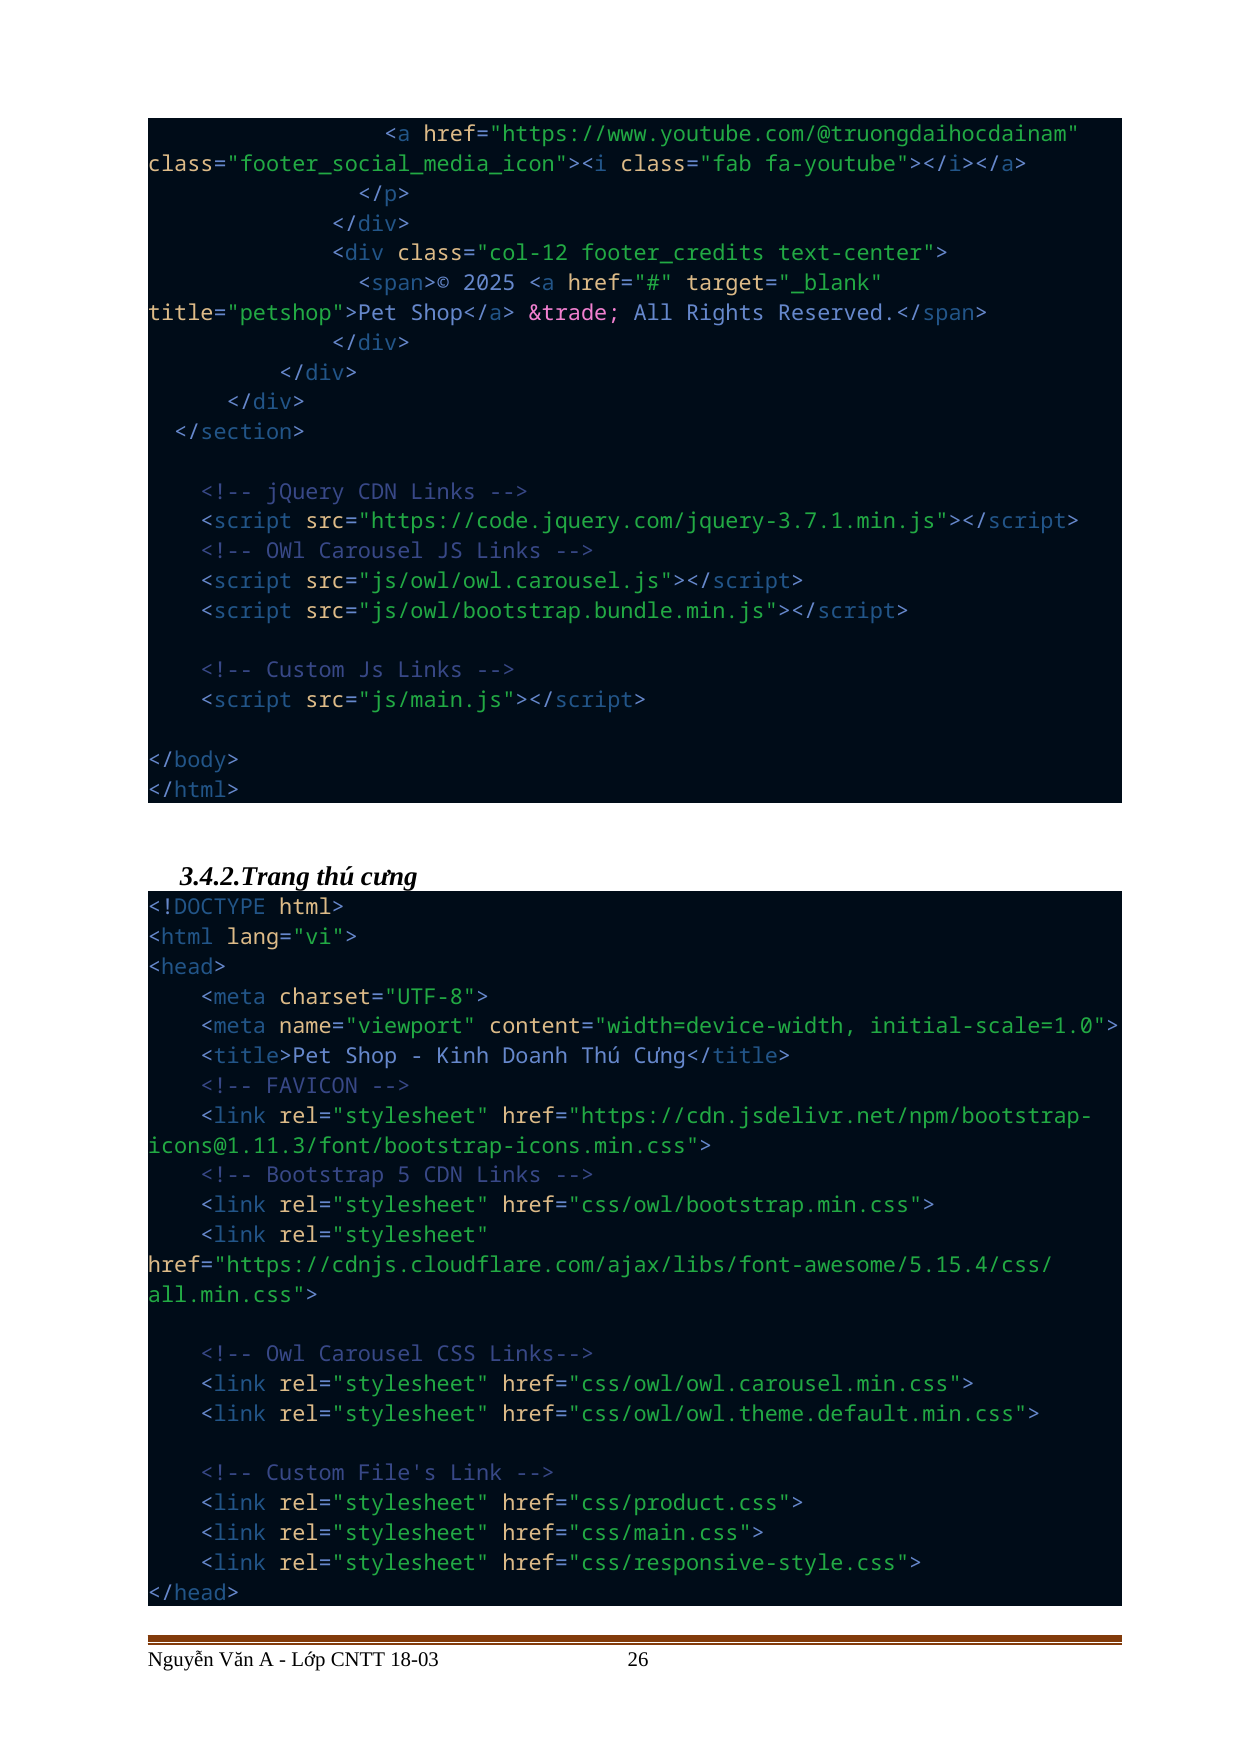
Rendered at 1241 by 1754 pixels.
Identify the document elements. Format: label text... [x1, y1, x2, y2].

text <link rel="stylesheet" href="css/product.css"> [148, 1487, 1122, 1517]
text <span>© 2025 <a href="#" target="_blank" title="petshop">Pet Shop</a> &trade; All Rights Reserved.</span> [148, 267, 1122, 327]
text </html> [148, 773, 1122, 803]
text <script src="js/owl/owl.carousel.js"></script> [148, 565, 1122, 595]
text <link rel="stylesheet" href="css/owl/owl.carousel.min.css"> [148, 1368, 1122, 1398]
text <script src="https://code.jquery.com/jquery-3.7.1.min.js"></script> [148, 505, 1122, 535]
text <!-- Owl Carousel CSS Links--> [148, 1338, 1122, 1368]
text <!-- OWl Carousel JS Links --> [148, 535, 1122, 565]
text </div> [148, 356, 1122, 386]
text <!-- Bootstrap 5 CDN Links --> [148, 1159, 1122, 1189]
text <!-- jQuery CDN Links --> [148, 476, 1122, 505]
text <head> [148, 951, 1122, 981]
text </head> [148, 1577, 1122, 1606]
text <title>Pet Shop - Kinh Doanh Thú Cưng</title> [148, 1040, 1122, 1070]
text <link rel="stylesheet" href="css/owl/owl.theme.default.min.css"> [148, 1398, 1122, 1428]
text </body> [148, 744, 1122, 773]
text <!-- Custom File's Link --> [148, 1457, 1122, 1487]
text <!DOCTYPE html> [148, 891, 1122, 921]
text <link rel="stylesheet" href="https://cdnjs.cloudflare.com/ajax/libs/font-awesome/5.15.4/css/all.min.css"> [148, 1219, 1122, 1308]
text <a href="https://www.youtube.com/@truongdaihocdainam" class="footer_social_media_icon"><i class="fab fa-youtube"></i></a> [148, 118, 1122, 178]
text <link rel="stylesheet" href="css/owl/bootstrap.min.css"> [148, 1189, 1122, 1219]
text <script src="js/main.js"></script> [148, 684, 1122, 714]
text </p> [148, 178, 1122, 207]
text </div> [148, 386, 1122, 416]
text <div class="col-12 footer_credits text-center"> [148, 237, 1122, 267]
text <!-- Custom Js Links --> [148, 654, 1122, 684]
text <meta charset="UTF-8"> [148, 981, 1122, 1011]
text <link rel="stylesheet" href="css/main.css"> [148, 1517, 1122, 1547]
text <html lang="vi"> [148, 921, 1122, 951]
text </section> [148, 416, 1122, 446]
text <link rel="stylesheet" href="css/responsive-style.css"> [148, 1547, 1122, 1577]
text <meta name="viewport" content="width=device-width, initial-scale=1.0"> [148, 1011, 1122, 1040]
text </div> [148, 327, 1122, 356]
text <script src="js/owl/bootstrap.bundle.min.js"></script> [148, 595, 1122, 624]
text <link rel="stylesheet" href="https://cdn.jsdelivr.net/npm/bootstrap-icons@1.11.3/font/bootstrap-icons.min.css"> [148, 1100, 1122, 1159]
subtitle 3.4.2.Trang thú cưng [179, 860, 1122, 891]
text <!-- FAVICON --> [148, 1070, 1122, 1100]
text </div> [148, 207, 1122, 237]
